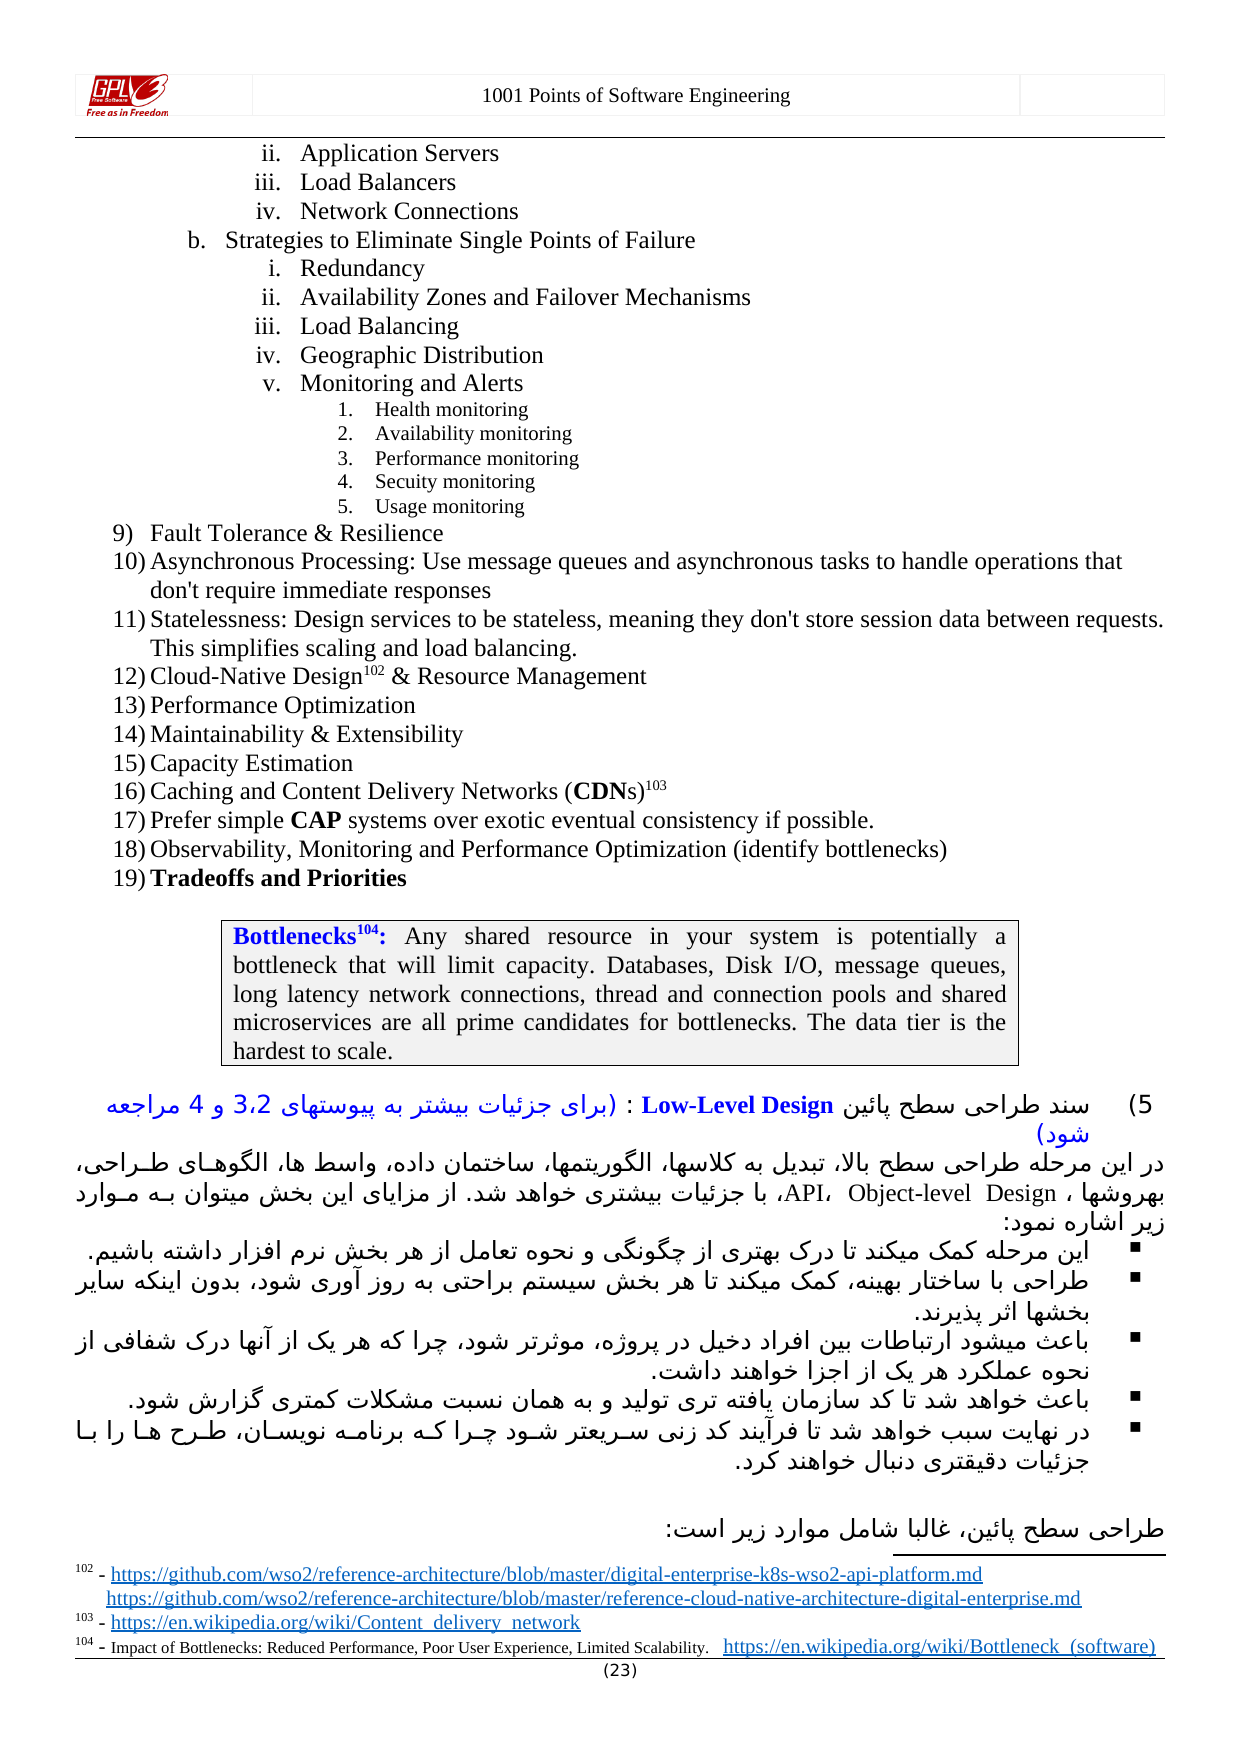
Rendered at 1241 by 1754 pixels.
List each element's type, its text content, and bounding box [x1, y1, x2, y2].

list سند طراحی سطح پائین Low-Level Design : (برای جزئیات بیشتر به پیوستهای 3،2 و 4 مراجعه شود) [75, 1090, 1128, 1148]
text طراحی سطح پائین، غالبا شامل موارد زیر است: [75, 1514, 1165, 1543]
list Cloud-Native Design & Resource Management [112, 661, 1165, 690]
text در این مرحله طراحی سطح بالا، تبدیل به کلاسها، الگوریتمها، ساختمان داده، واسط ها، الگوهای طراحی، بهروشها ، API، Object-level Design، با جزئیات بیشتری خواهد شد. از مزایای این بخش میتوان به موارد زیر اشاره نمود: [75, 1148, 1165, 1236]
list Geographic Distribution [281, 340, 1165, 368]
list Load Balancers [281, 167, 1165, 196]
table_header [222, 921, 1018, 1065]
list Availability Zones and Failover Mechanisms [281, 282, 1165, 311]
list Observability, Monitoring and Performance Optimization (identify bottlenecks) [112, 834, 1165, 863]
list Load Balancing [281, 311, 1165, 340]
list باعث خواهد شد تا کد سازمان یافته تری تولید و به همان نسبت مشکلات کمتری گزارش شود. [75, 1386, 1128, 1416]
list Performance Optimization [112, 690, 1165, 719]
list Usage monitoring [337, 493, 1165, 518]
list Redundancy [281, 253, 1165, 282]
list Tradeoffs and Priorities [112, 863, 1165, 891]
list باعث میشود ارتباطات بین افراد دخیل در پروژه، موثرتر شود، چرا که هر یک از آنها درک شفافی از نحوه عملکرد هر یک از اجزا خواهند داشت. [75, 1326, 1128, 1386]
picture [86, 74, 168, 116]
list Asynchronous Processing: Use message queues and asynchronous tasks to handle operations that don't require immediate responses [112, 546, 1165, 604]
list Health monitoring [337, 397, 1165, 421]
list این مرحله کمک میکند تا درک بهتری از چگونگی و نحوه تعامل از هر بخش نرم افزار داشته باشیم. [75, 1236, 1128, 1266]
list Maintainability & Extensibility [112, 719, 1165, 748]
list Secuity monitoring [337, 469, 1165, 493]
list Strategies to Eliminate Single Points of Failure [187, 225, 1165, 253]
list Caching and Content Delivery Networks (CDNs) [112, 776, 1165, 805]
list Prefer simple CAP systems over exotic eventual consistency if possible. [112, 805, 1165, 834]
list Fault Tolerance & Resilience [112, 518, 1165, 546]
list Availability monitoring [337, 421, 1165, 445]
list Application Servers [281, 138, 1165, 167]
list Capacity Estimation [112, 748, 1165, 776]
list Statelessness: Design services to be stateless, meaning they don't store session data between requests. This simplifies scaling and load balancing. [112, 604, 1165, 661]
list طراحی با ساختار بهینه، کمک میکند تا هر بخش سیستم براحتی به روز آوری شود، بدون اینکه سایر بخشها اثر پذیرند. [75, 1266, 1128, 1326]
list Performance monitoring [337, 445, 1165, 469]
list Network Connections [281, 196, 1165, 225]
list در نهایت سبب خواهد شد تا فرآیند کد زنی سریعتر شود چرا که برنامه نویسان، طرح ها را با جزئیات دقیقتری دنبال خواهند کرد. [75, 1416, 1128, 1476]
list Monitoring and Alerts [281, 368, 1165, 397]
